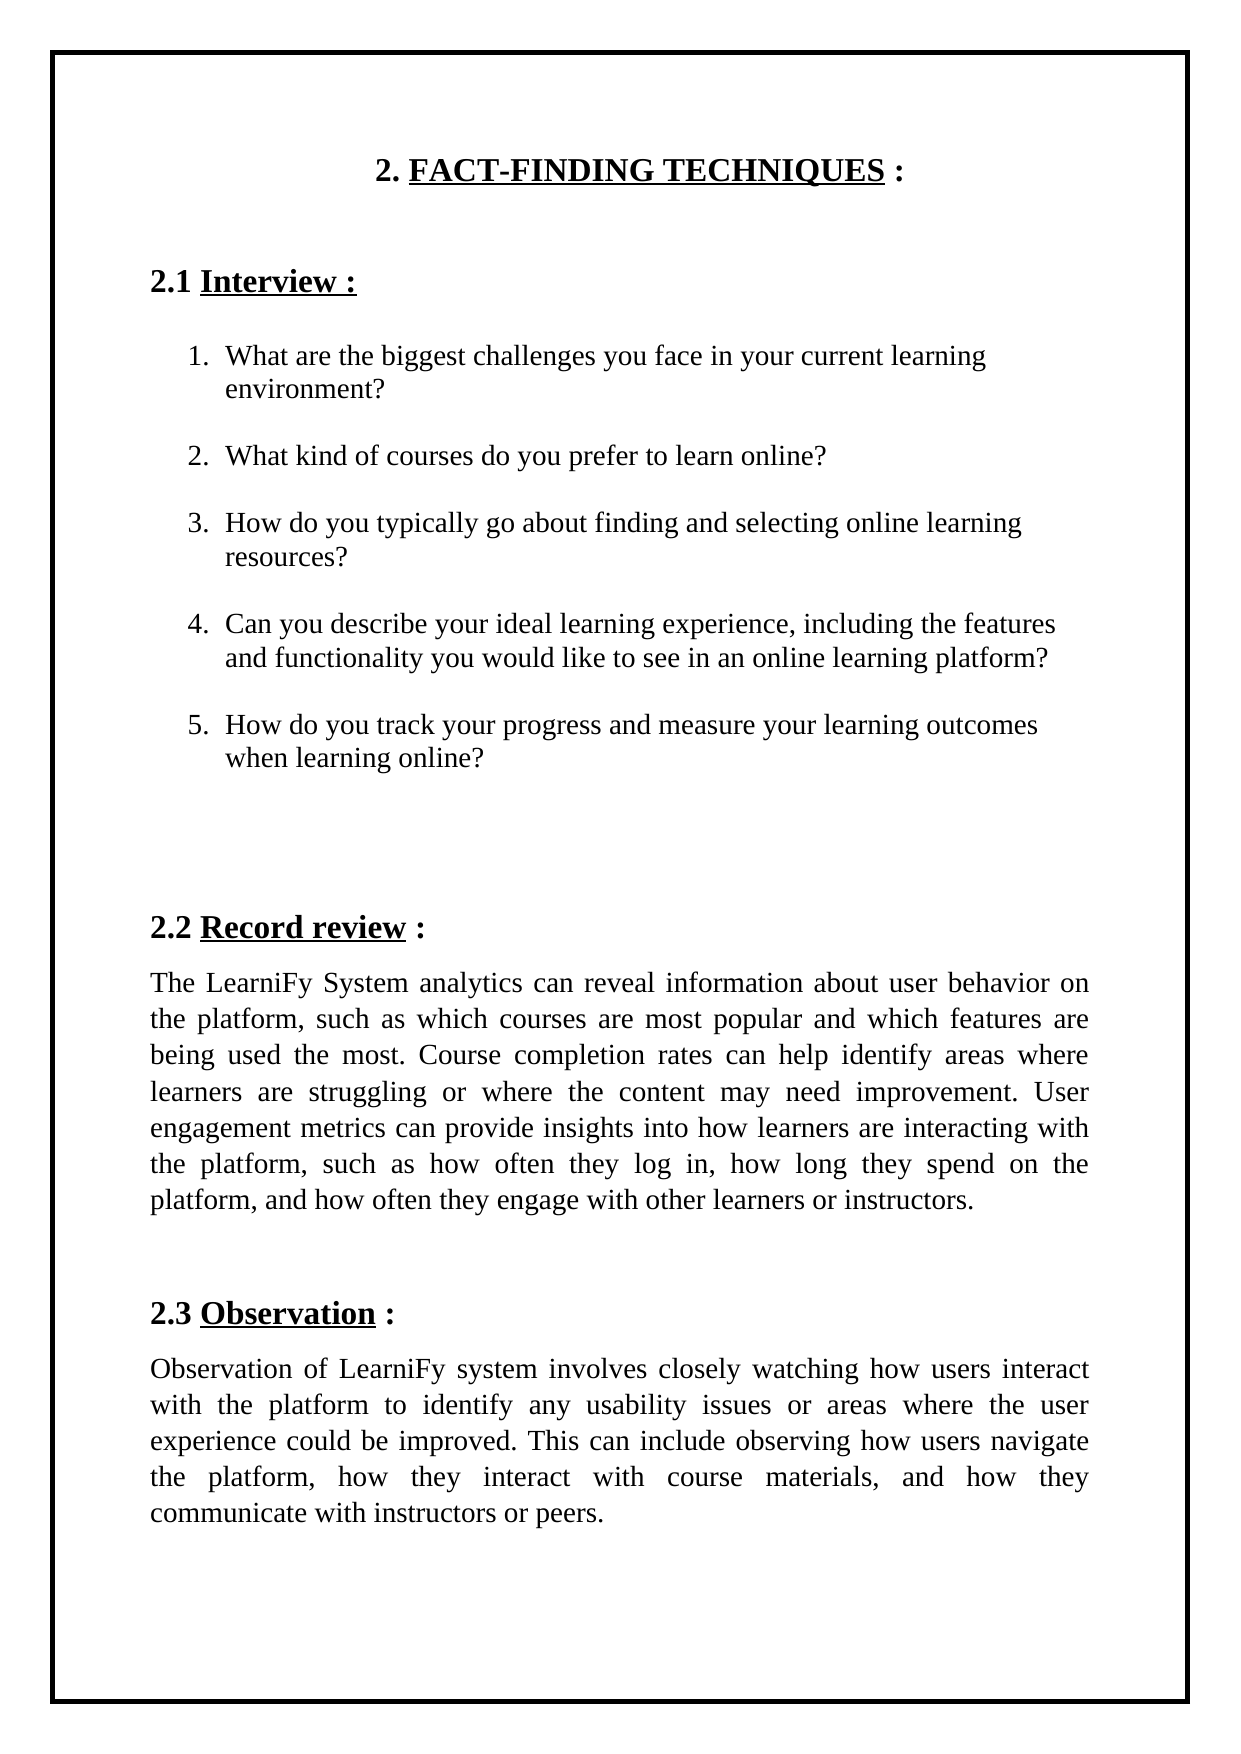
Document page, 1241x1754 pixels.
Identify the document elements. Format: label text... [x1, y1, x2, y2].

list Can you describe your ideal learning experience, including the features and functionality you would like to see in an online learning platform? [187, 606, 1090, 673]
text 2.2 Record review : [150, 907, 1090, 946]
text 2. FACT-FINDING TECHNIQUES : [150, 150, 1090, 188]
list How do you typically go about finding and selecting online learning resources? [187, 506, 1090, 573]
list What are the biggest challenges you face in your current learning environment? [187, 338, 1090, 405]
text 2.3 Observation : [150, 1293, 1090, 1331]
text 2.1 Interview : [150, 261, 1090, 299]
list What kind of courses do you prefer to learn online? [187, 438, 1090, 472]
list How do you track your progress and measure your learning outcomes when learning online? [187, 707, 1090, 774]
text The LearniFy System analytics can reveal information about user behavior on the platform, such as which courses are most popular and which features are being used the most. Course completion rates can help identify areas where learners are struggling or where the content may need improvement. User engagement metrics can provide insights into how learners are interacting with the platform, such as how often they log in, how long they spend on the platform, and how often they engage with other learners or instructors. [150, 965, 1090, 1216]
text Observation of LearniFy system involves closely watching how users interact with the platform to identify any usability issues or areas where the user experience could be improved. This can include observing how users navigate the platform, how they interact with course materials, and how they communicate with instructors or peers. [150, 1351, 1090, 1529]
